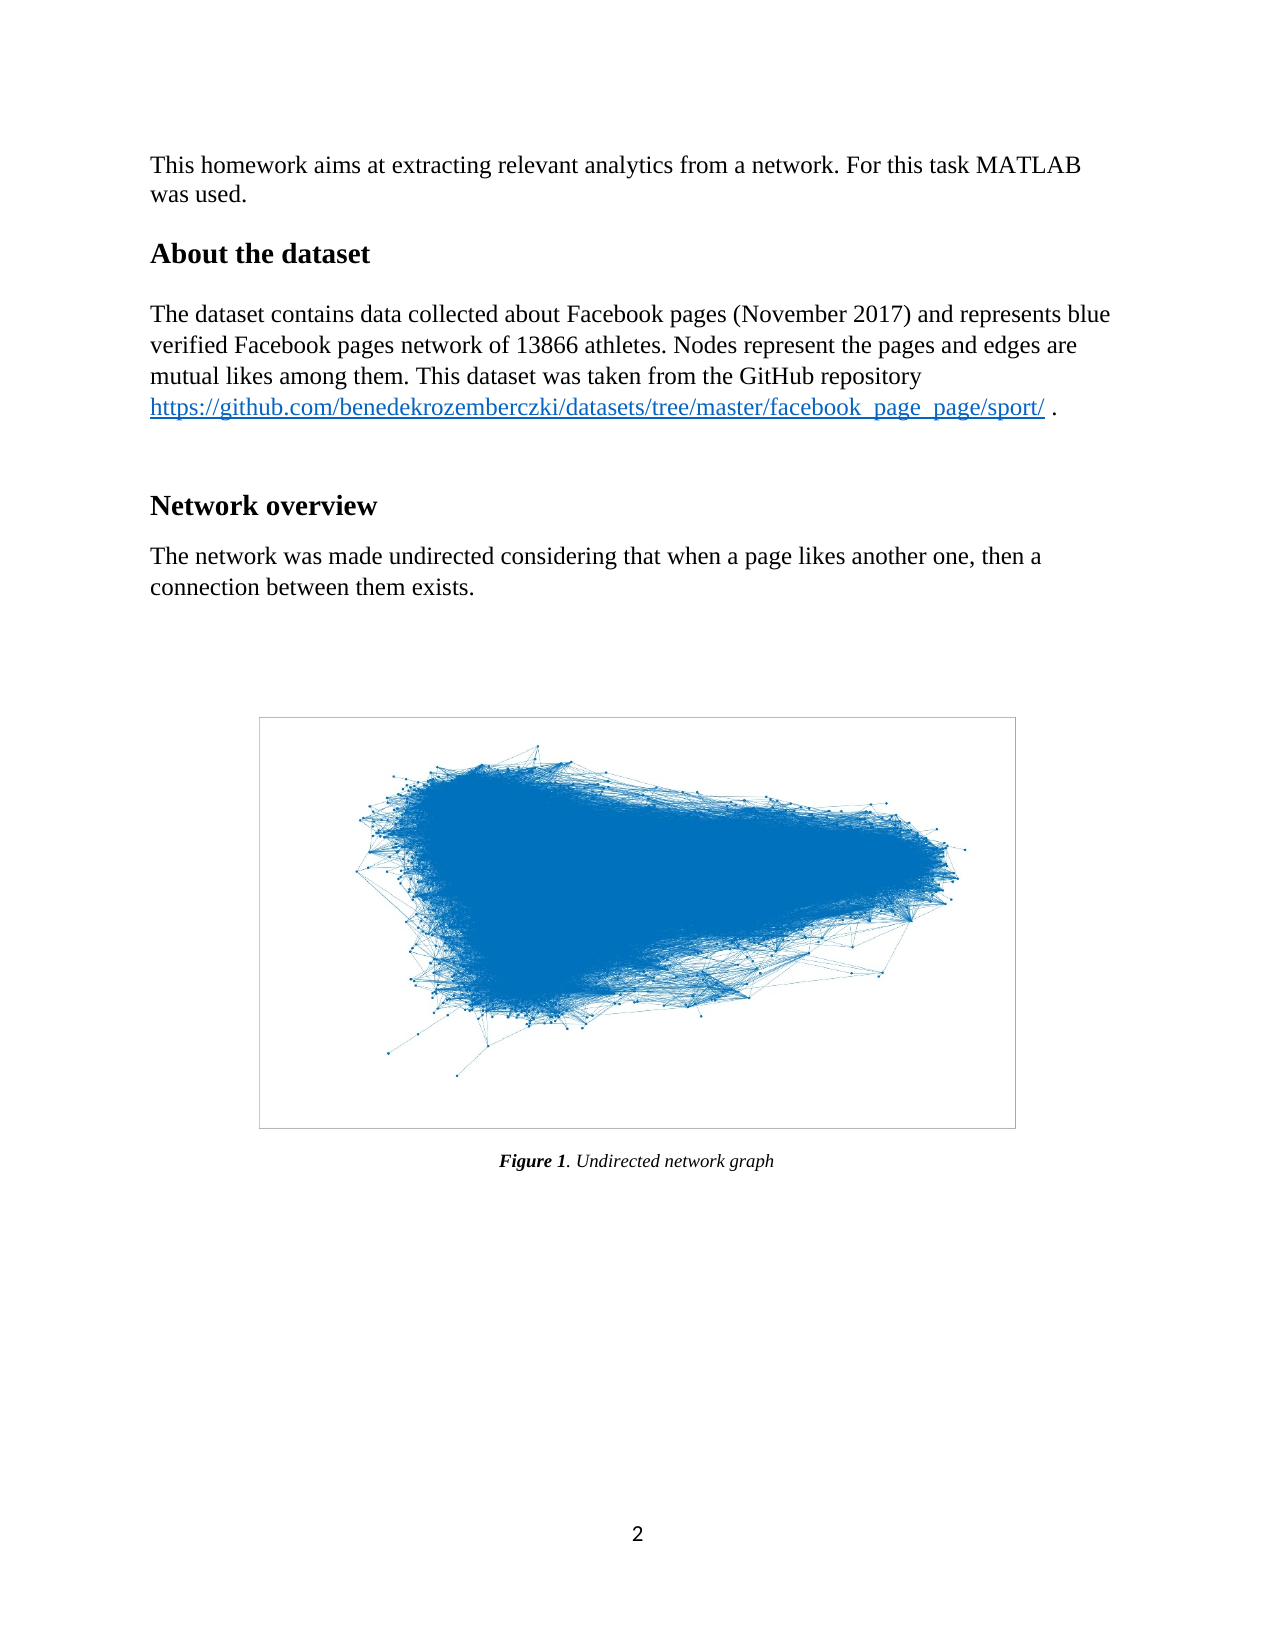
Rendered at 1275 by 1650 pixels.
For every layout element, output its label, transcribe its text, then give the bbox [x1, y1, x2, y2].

text Network overview [150, 488, 1125, 521]
text The dataset contains data collected about Facebook pages (November 2017) and represents blue verified Facebook pages network of 13866 athletes. Nodes represent the pages and edges are mutual likes among them. This dataset was taken from the GitHub repository https://github.com/benedekrozemberczki/datasets/tree/master/facebook_page_page/sport/ . [150, 299, 1125, 421]
text About the dataset [150, 237, 1125, 270]
text This homework aims at extracting relevant analytics from a network. For this task MATLAB was used. [150, 150, 1125, 207]
text The network was made undirected considering that when a page likes another one, then a connection between them exists. [150, 541, 1125, 601]
picture [257, 715, 1018, 1132]
text Figure 1. Undirected network graph [150, 1150, 1125, 1172]
